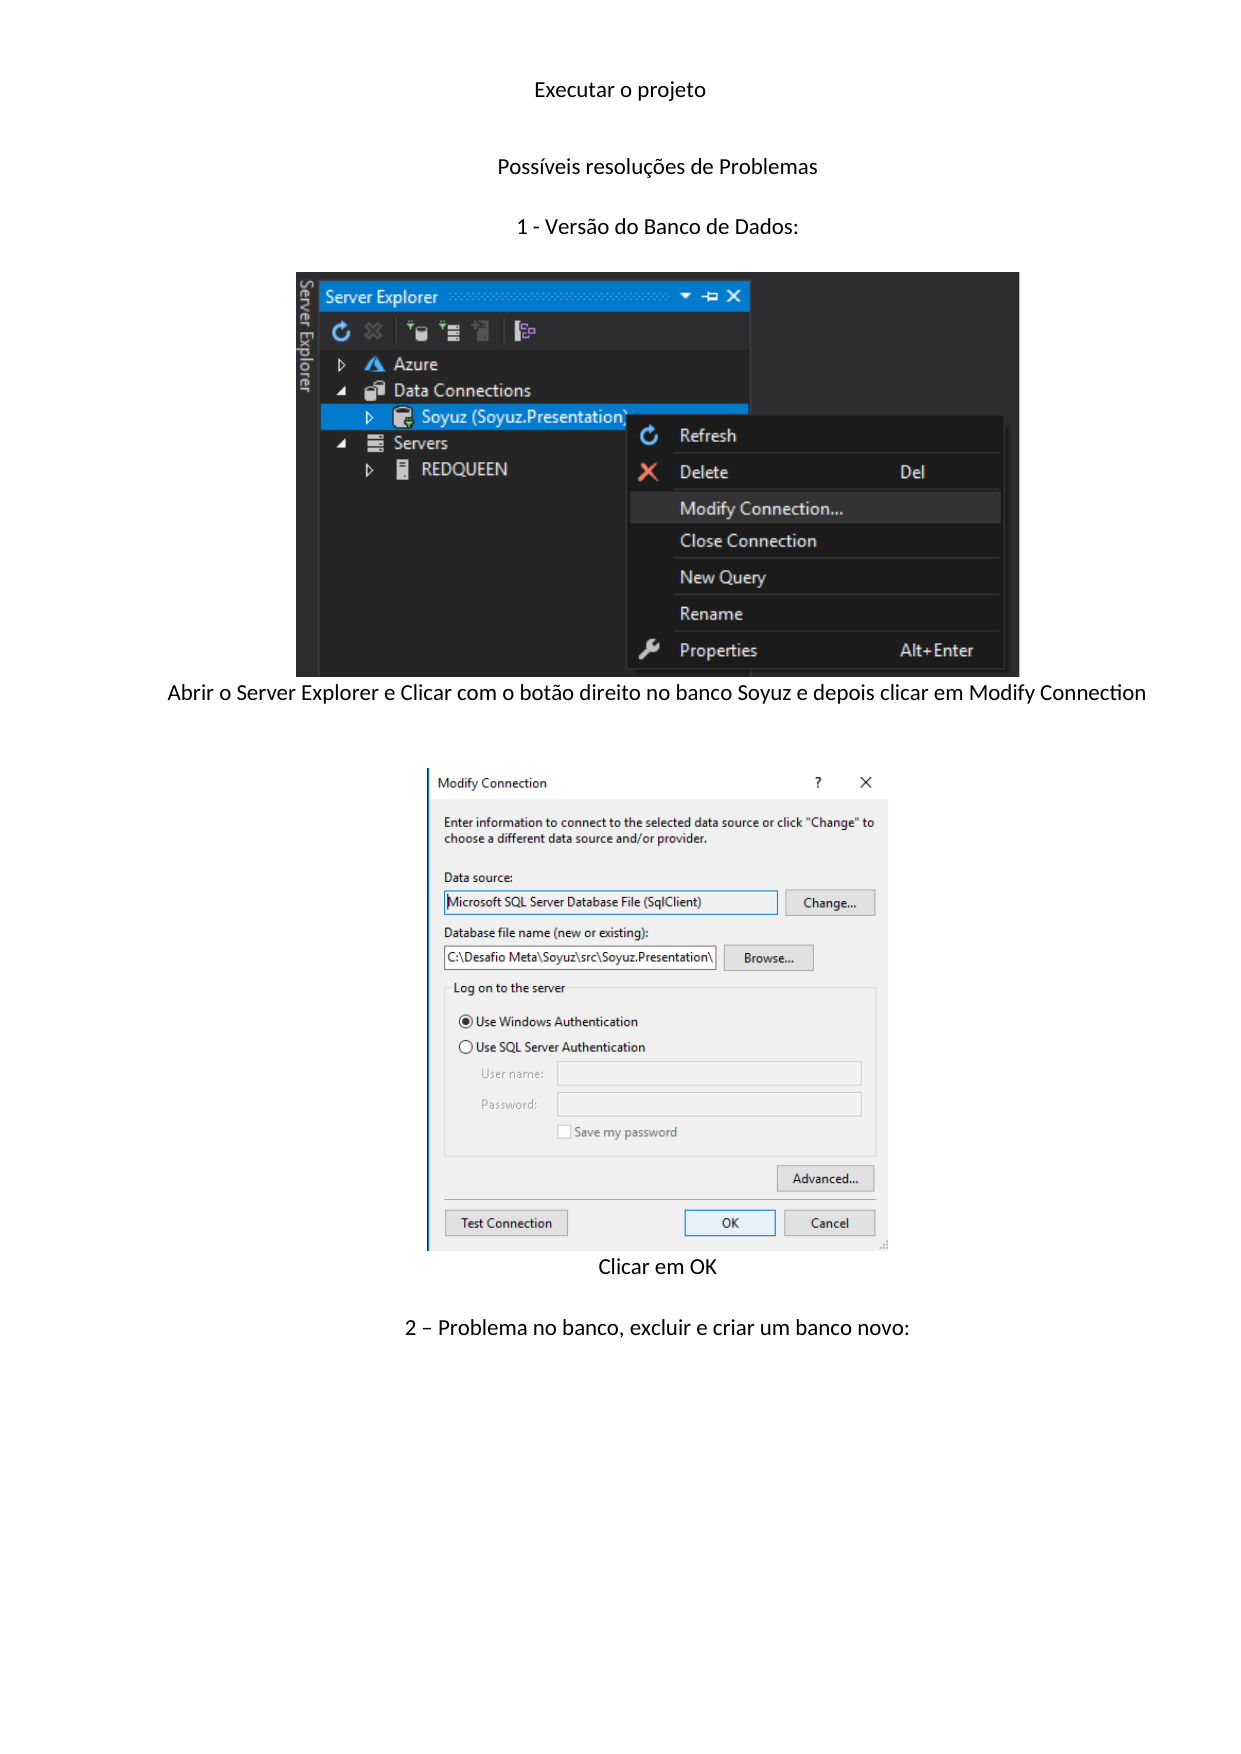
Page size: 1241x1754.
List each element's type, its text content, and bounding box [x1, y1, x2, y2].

list 1 - Versão do Banco de Dados: [150, 212, 1165, 241]
list Abrir o Server Explorer e Clicar com o botão direito no banco Soyuz e depois clicar em Modify Connection [150, 678, 1165, 706]
list 2 – Problema no banco, excluir e criar um banco novo: [150, 1313, 1165, 1341]
text Executar o projeto [75, 75, 1165, 103]
list Clicar em OK [150, 1252, 1165, 1280]
picture [296, 272, 1020, 677]
list Possíveis resoluções de Problemas [150, 152, 1165, 180]
picture [427, 768, 889, 1251]
